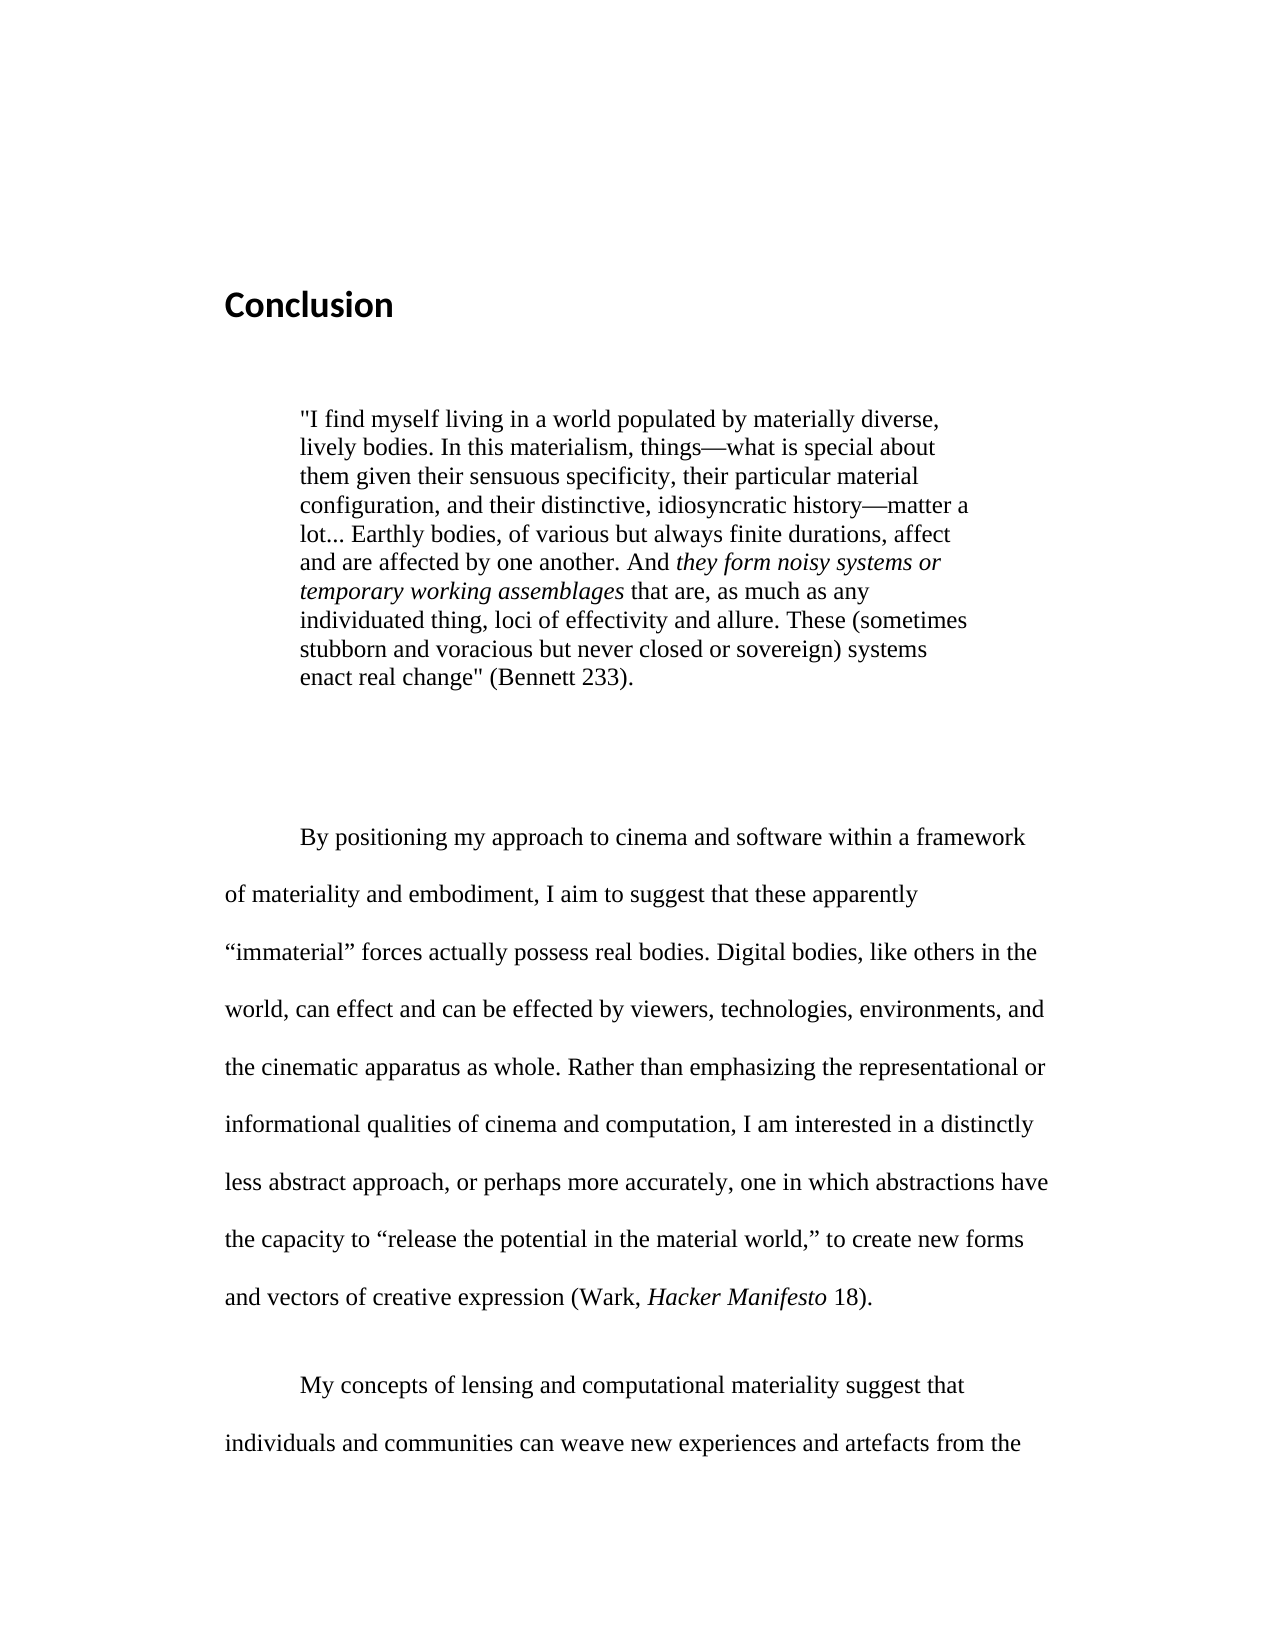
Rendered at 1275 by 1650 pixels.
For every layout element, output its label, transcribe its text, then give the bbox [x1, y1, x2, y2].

text "I find myself living in a world populated by materially diverse, lively bodies. In this materialism, things—what is special about them given their sensuous specificity, their particular material configuration, and their distinctive, idiosyncratic history—matter a lot... Earthly bodies, of various but always finite durations, affect and are affected by one another. And they form noisy systems or temporary working assemblages that are, as much as any individuated thing, loci of effectivity and allure. These (sometimes stubborn and voracious but never closed or sovereign) systems enact real change" (Bennett 233). [299, 404, 976, 691]
text By positioning my approach to cinema and software within a framework of materiality and embodiment, I aim to suggest that these apparently “immaterial” forces actually possess real bodies. Digital bodies, like others in the world, can effect and can be effected by viewers, technologies, environments, and the cinematic apparatus as whole. Rather than emphasizing the representational or informational qualities of cinema and computation, I am interested in a distinctly less abstract approach, or perhaps more accurately, one in which abstractions have the capacity to “release the potential in the material world,” to create new forms and vectors of creative expression (Wark, Hacker Manifesto 18). [224, 822, 1051, 1310]
subtitle Conclusion [224, 281, 1051, 327]
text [224, 1370, 1051, 1457]
